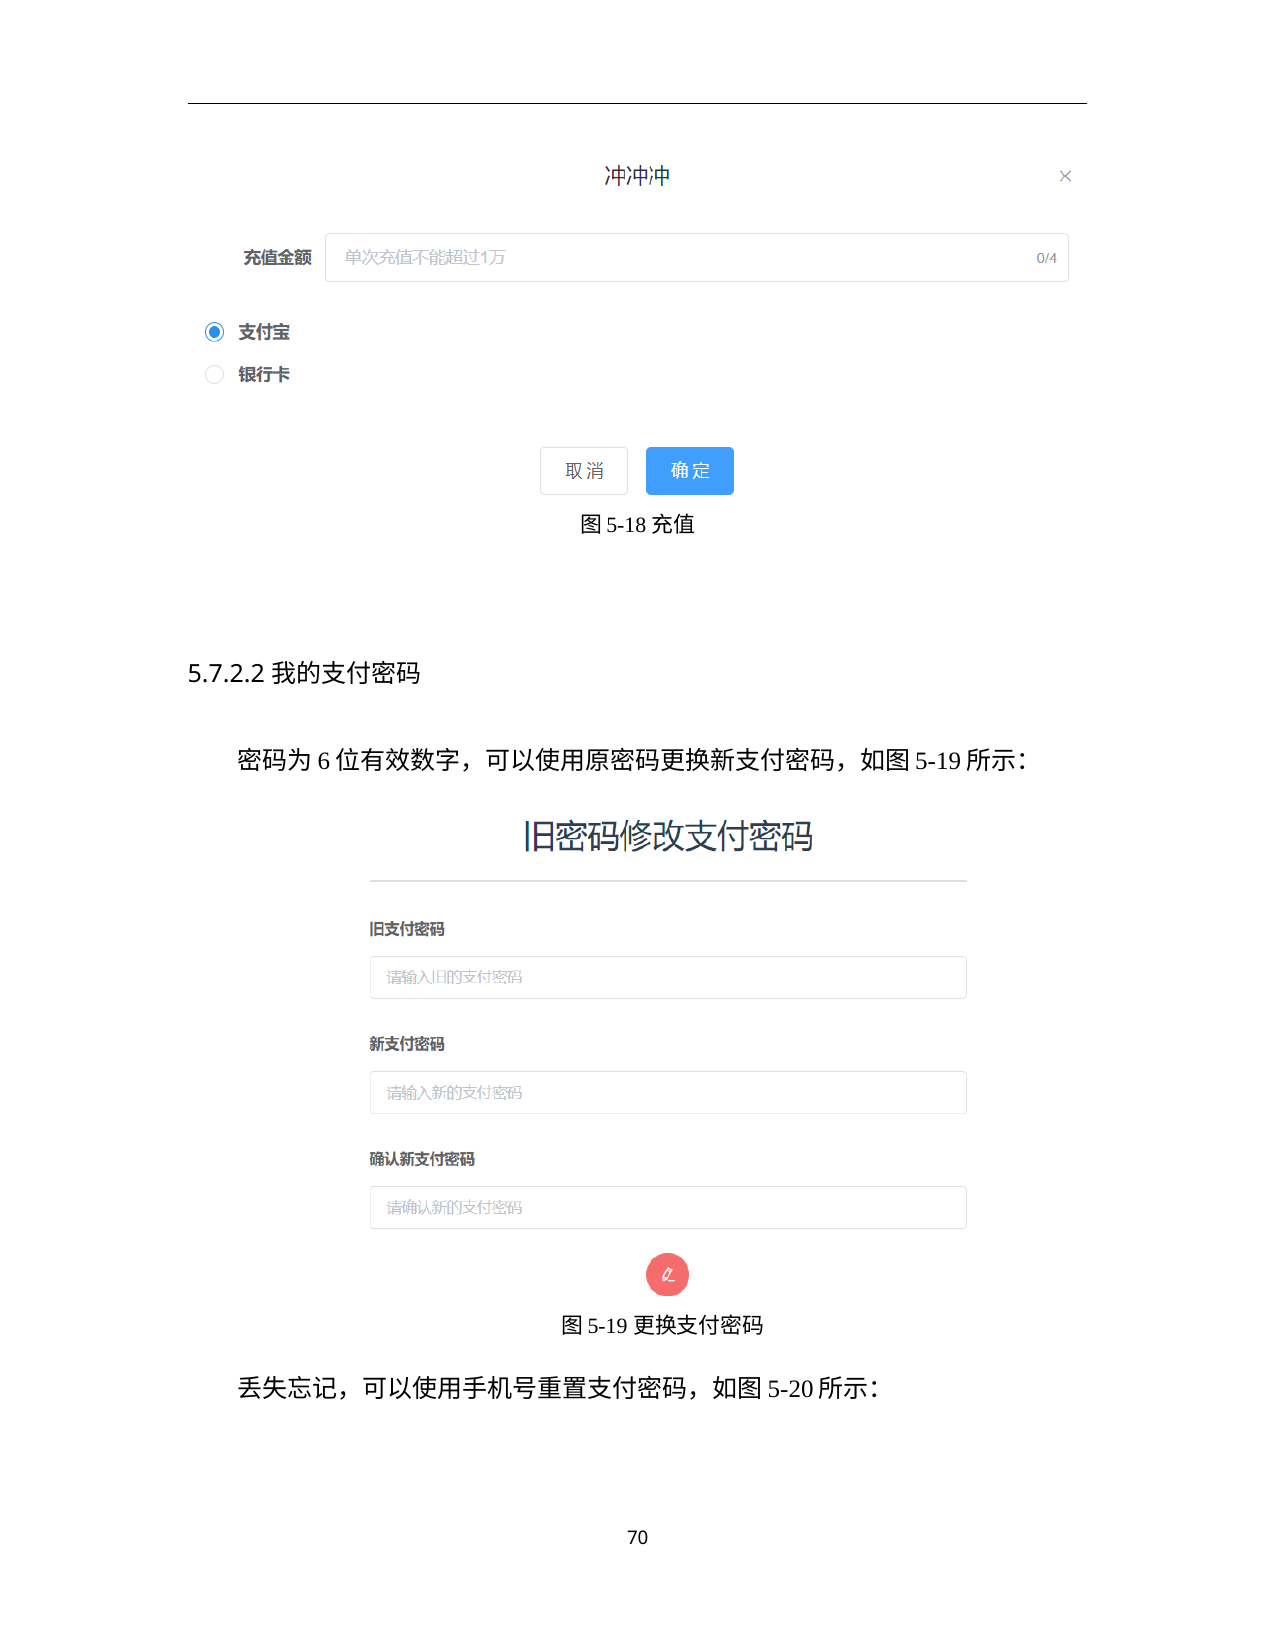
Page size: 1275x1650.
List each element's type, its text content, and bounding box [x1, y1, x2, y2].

picture [187, 150, 1088, 507]
text 密码为6位有效数字，可以使用原密码更换新支付密码，如图5-19所示： [187, 741, 1087, 777]
text 丢失忘记，可以使用手机号重置支付密码，如图5-20所示： [187, 1368, 1087, 1405]
picture [333, 776, 992, 1308]
text 图5-19 更换支付密码 [187, 1308, 1087, 1340]
subtitle 5.7.2.2 我的支付密码 [187, 654, 1087, 690]
text 图5-18 充值 [187, 507, 1087, 538]
